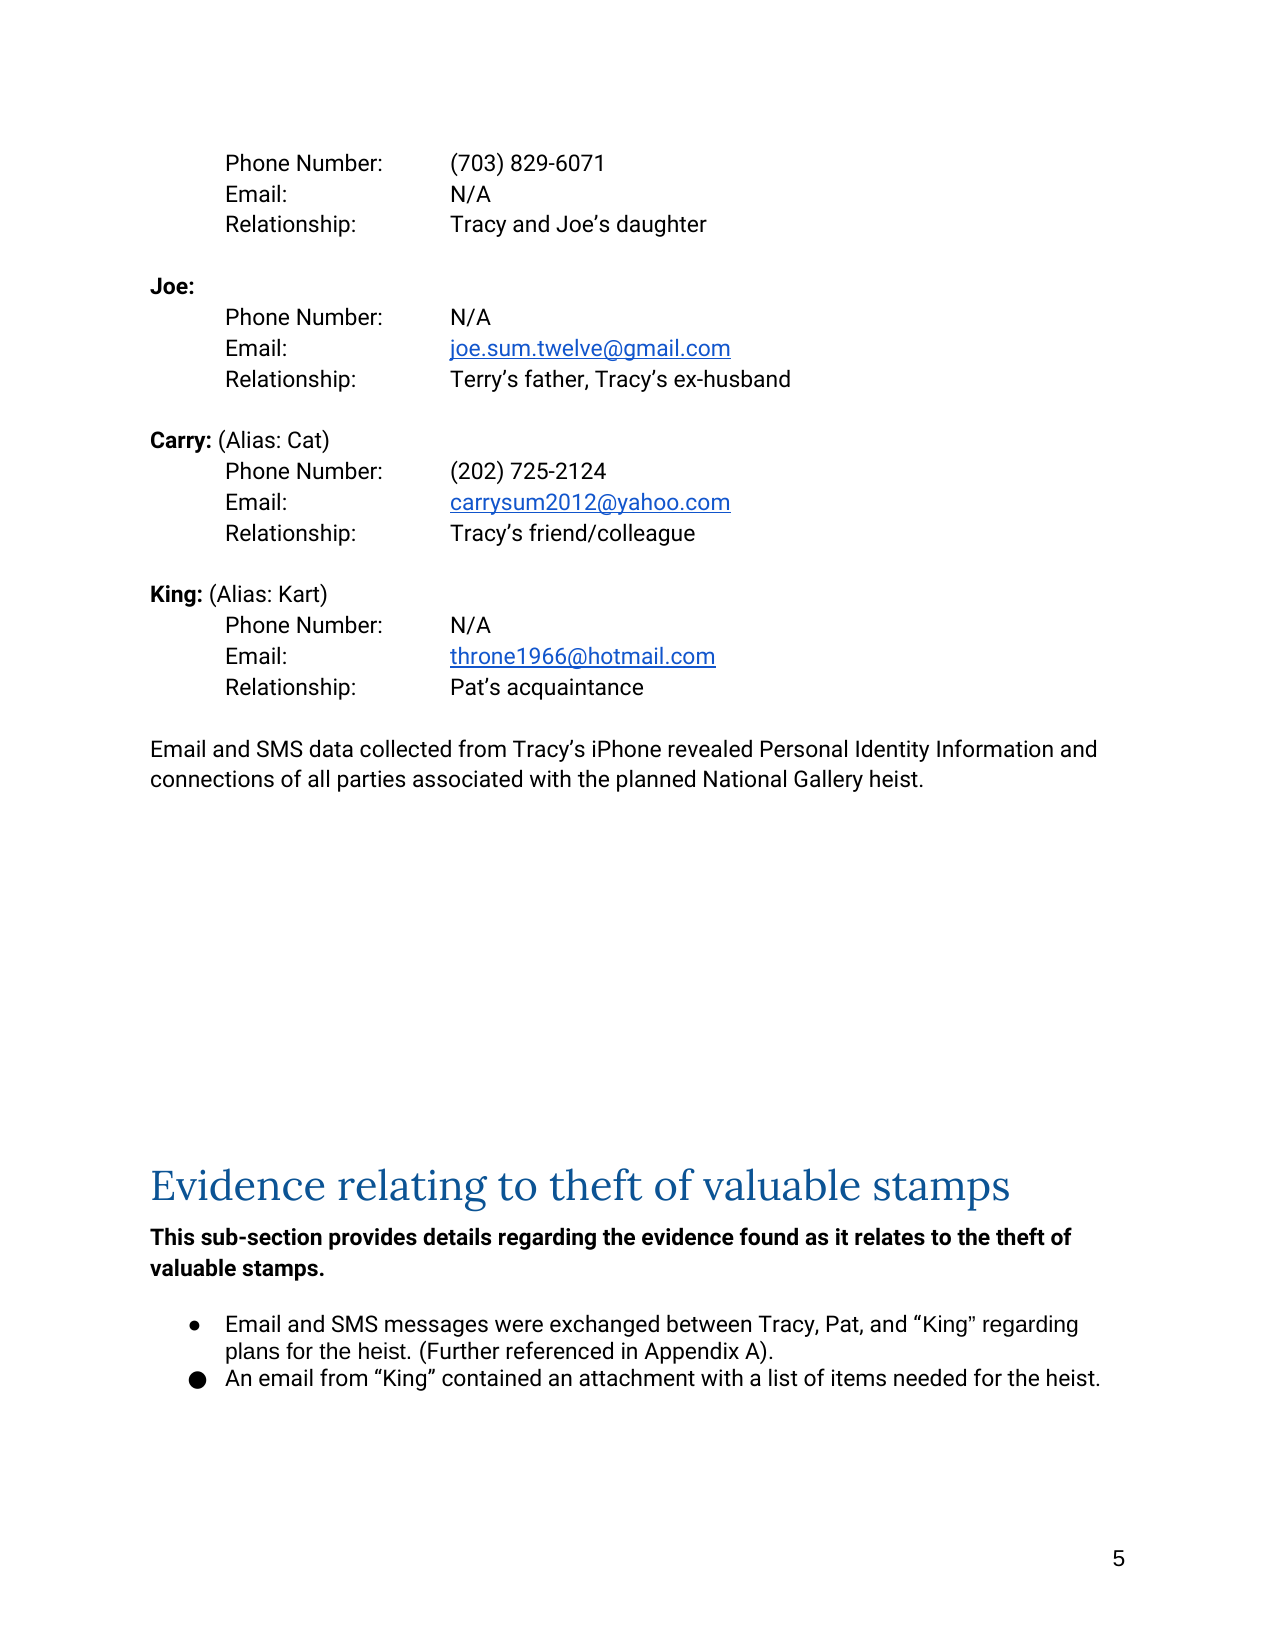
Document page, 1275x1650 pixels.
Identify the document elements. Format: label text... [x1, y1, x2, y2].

text Email: carrysum2012@yahoo.com [150, 489, 1125, 516]
text Email and SMS data collected from Tracy’s iPhone revealed Personal Identity Information and connections of all parties associated with the planned National Gallery heist. [150, 736, 1125, 793]
text Carry: (Alias: Cat) [150, 427, 1125, 454]
text Relationship: Tracy’s friend/colleague [150, 520, 1125, 547]
text Relationship: Terry’s father, Tracy’s ex-husband [150, 366, 1125, 393]
text Relationship: Pat’s acquaintance [150, 674, 1125, 701]
text Phone Number: (202) 725-2124 [150, 458, 1125, 485]
text Phone Number: N/A [150, 612, 1125, 639]
text Joe: [150, 273, 1125, 300]
text This sub-section provides details regarding the evidence found as it relates to the theft of valuable stamps. [150, 1224, 1125, 1282]
text Relationship: Tracy and Joe’s daughter [150, 212, 1125, 238]
text Email: joe.sum.twelve@gmail.com [150, 335, 1125, 362]
text Email: N/A [150, 181, 1125, 208]
list An email from “King” contained an attachment with a list of items needed for the heist. [187, 1365, 1125, 1392]
list Email and SMS messages were exchanged between Tracy, Pat, and “King” regarding plans for the heist. (Further referenced in Appendix A). [187, 1311, 1125, 1365]
text King: (Alias: Kart) [150, 582, 1125, 608]
text Phone Number: N/A [150, 304, 1125, 331]
text Phone Number: (703) 829-6071 [150, 150, 1125, 177]
text Email: throne1966@hotmail.com [150, 643, 1125, 670]
subtitle Evidence relating to theft of valuable stamps [150, 1158, 1125, 1211]
